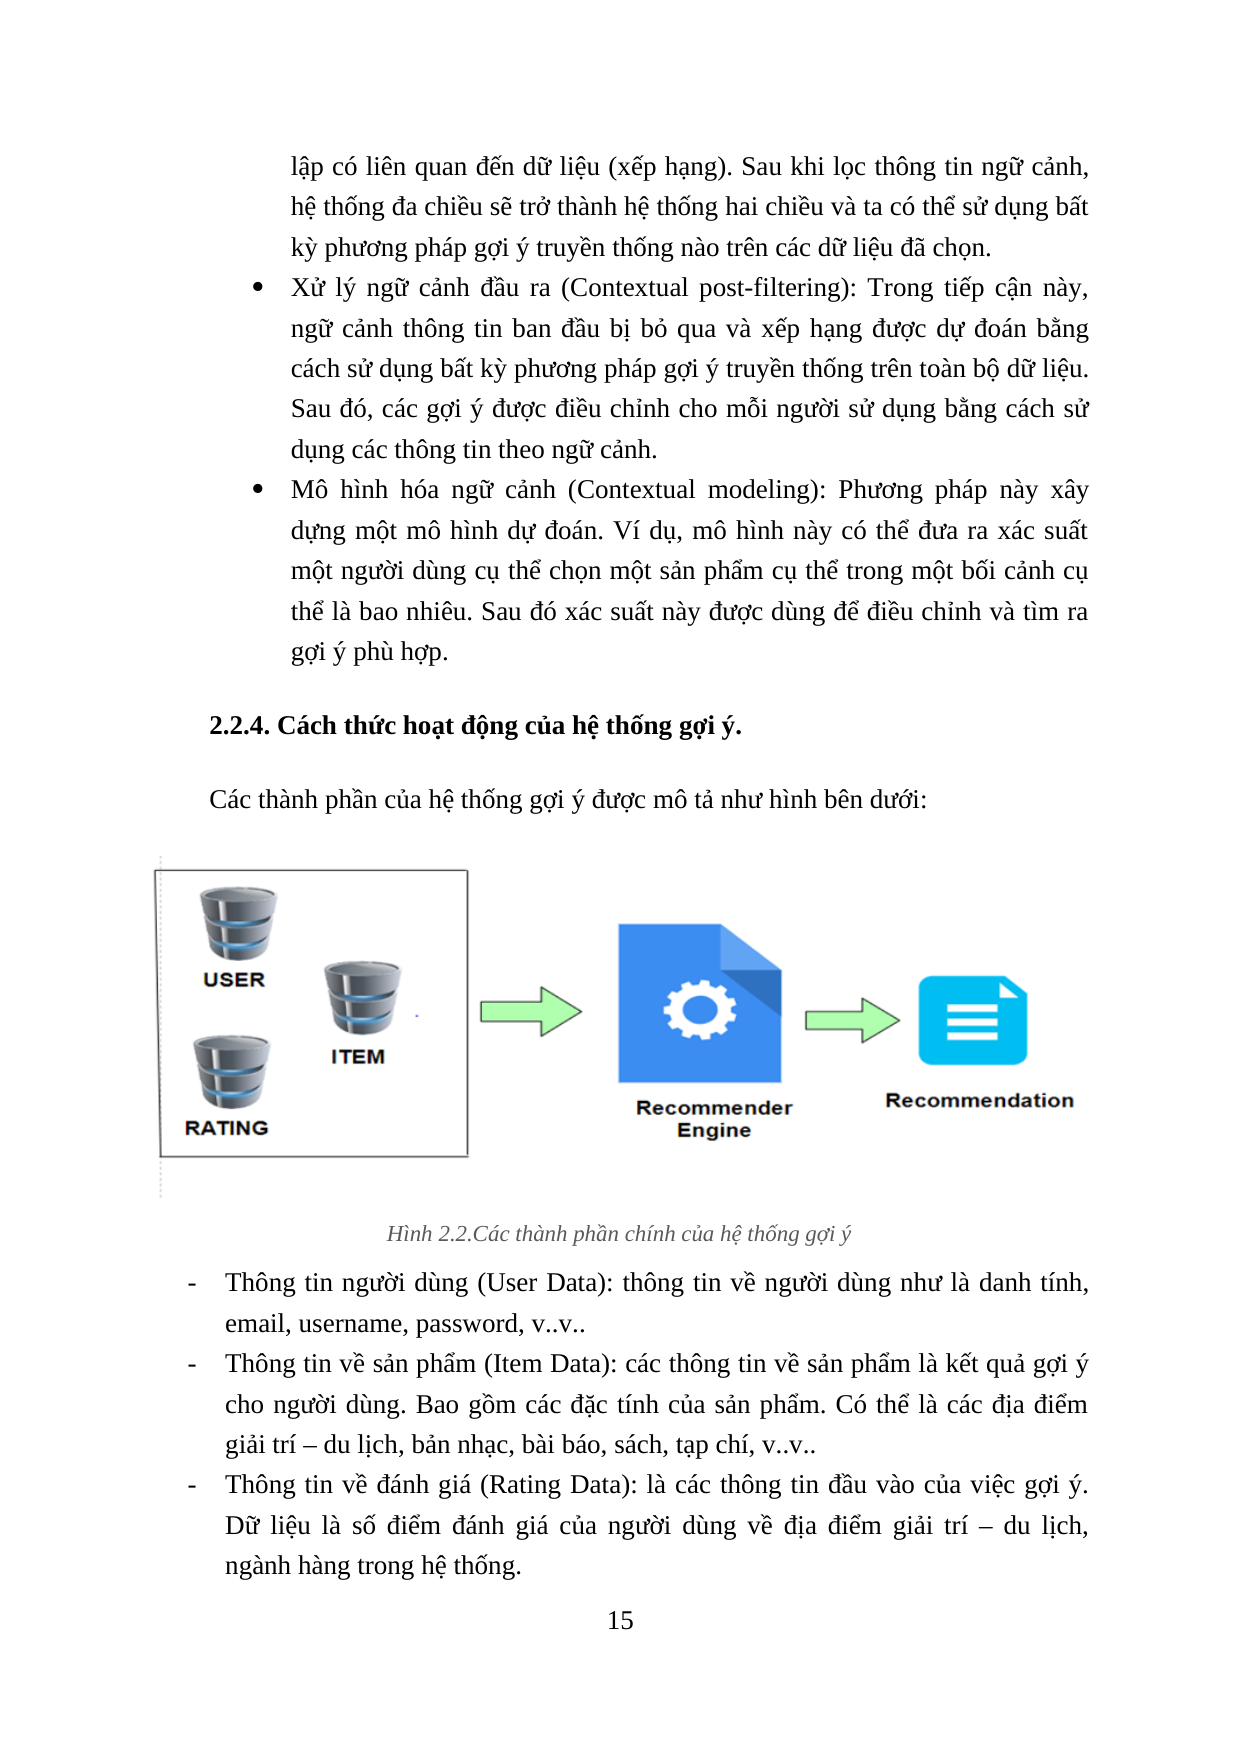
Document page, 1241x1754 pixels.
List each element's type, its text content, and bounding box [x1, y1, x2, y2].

text Hình 2.2.Các thành phần chính của hệ thống gợi ý [150, 1220, 1090, 1246]
text Các thành phần của hệ thống gợi ý được mô tả như hình bên dưới: [150, 783, 1090, 814]
list Thông tin người dùng (User Data): thông tin về người dùng như là danh tính, email, username, password, v..v.. [187, 1267, 1090, 1338]
picture [150, 856, 1091, 1199]
list Thông tin về sản phẩm (Item Data): các thông tin về sản phẩm là kết quả gợi ý cho người dùng. Bao gồm các đặc tính của sản phẩm. Có thể là các địa điểm giải trí – du lịch, bản nhạc, bài báo, sách, tạp chí, v..v.. [187, 1347, 1090, 1459]
list Mô hình hóa ngữ cảnh (Contextual modeling): Phương pháp này xây dựng một mô hình dự đoán. Ví dụ, mô hình này có thể đưa ra xác suất một người dùng cụ thể chọn một sản phẩm cụ thể trong một bối cảnh cụ thể là bao nhiêu. Sau đó xác suất này được dùng để điều chỉnh và tìm ra gợi ý phù hợp. [253, 473, 1090, 666]
list Xử lý ngữ cảnh đầu ra (Contextual post-filtering): Trong tiếp cận này, ngữ cảnh thông tin ban đầu bị bỏ qua và xếp hạng được dự đoán bằng cách sử dụng bất kỳ phương pháp gợi ý truyền thống trên toàn bộ dữ liệu. Sau đó, các gợi ý được điều chỉnh cho mỗi người sử dụng bằng cách sử dụng các thông tin theo ngữ cảnh. [253, 271, 1090, 464]
subtitle 2.2.4. Cách thức hoạt động của hệ thống gợi ý. [150, 709, 1090, 740]
list Thông tin về đánh giá (Rating Data): là các thông tin đầu vào của việc gợi ý. Dữ liệu là số điểm đánh giá của người dùng về địa điểm giải trí – du lịch, ngành hàng trong hệ thống. [187, 1469, 1090, 1581]
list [253, 150, 1090, 262]
